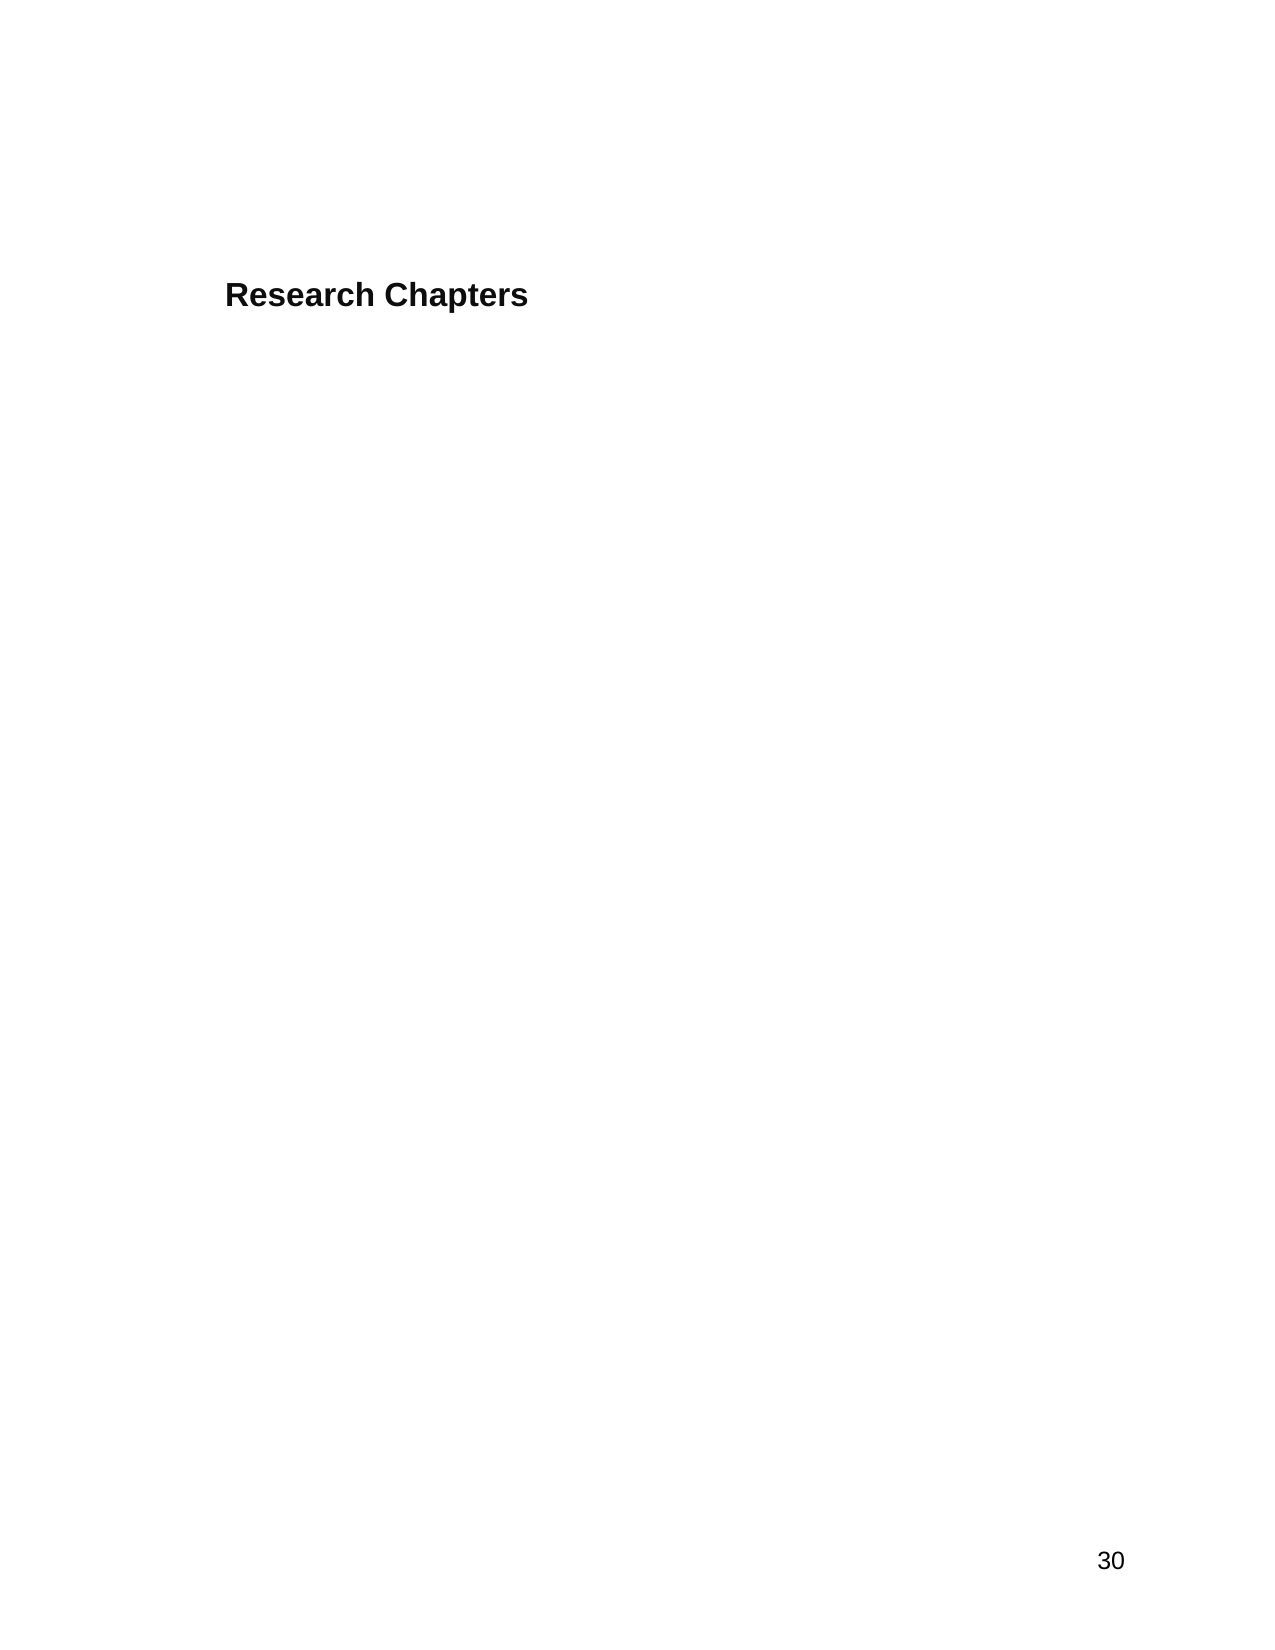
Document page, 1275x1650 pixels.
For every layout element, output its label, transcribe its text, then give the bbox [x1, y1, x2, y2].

subtitle Research Chapters [225, 275, 1125, 313]
